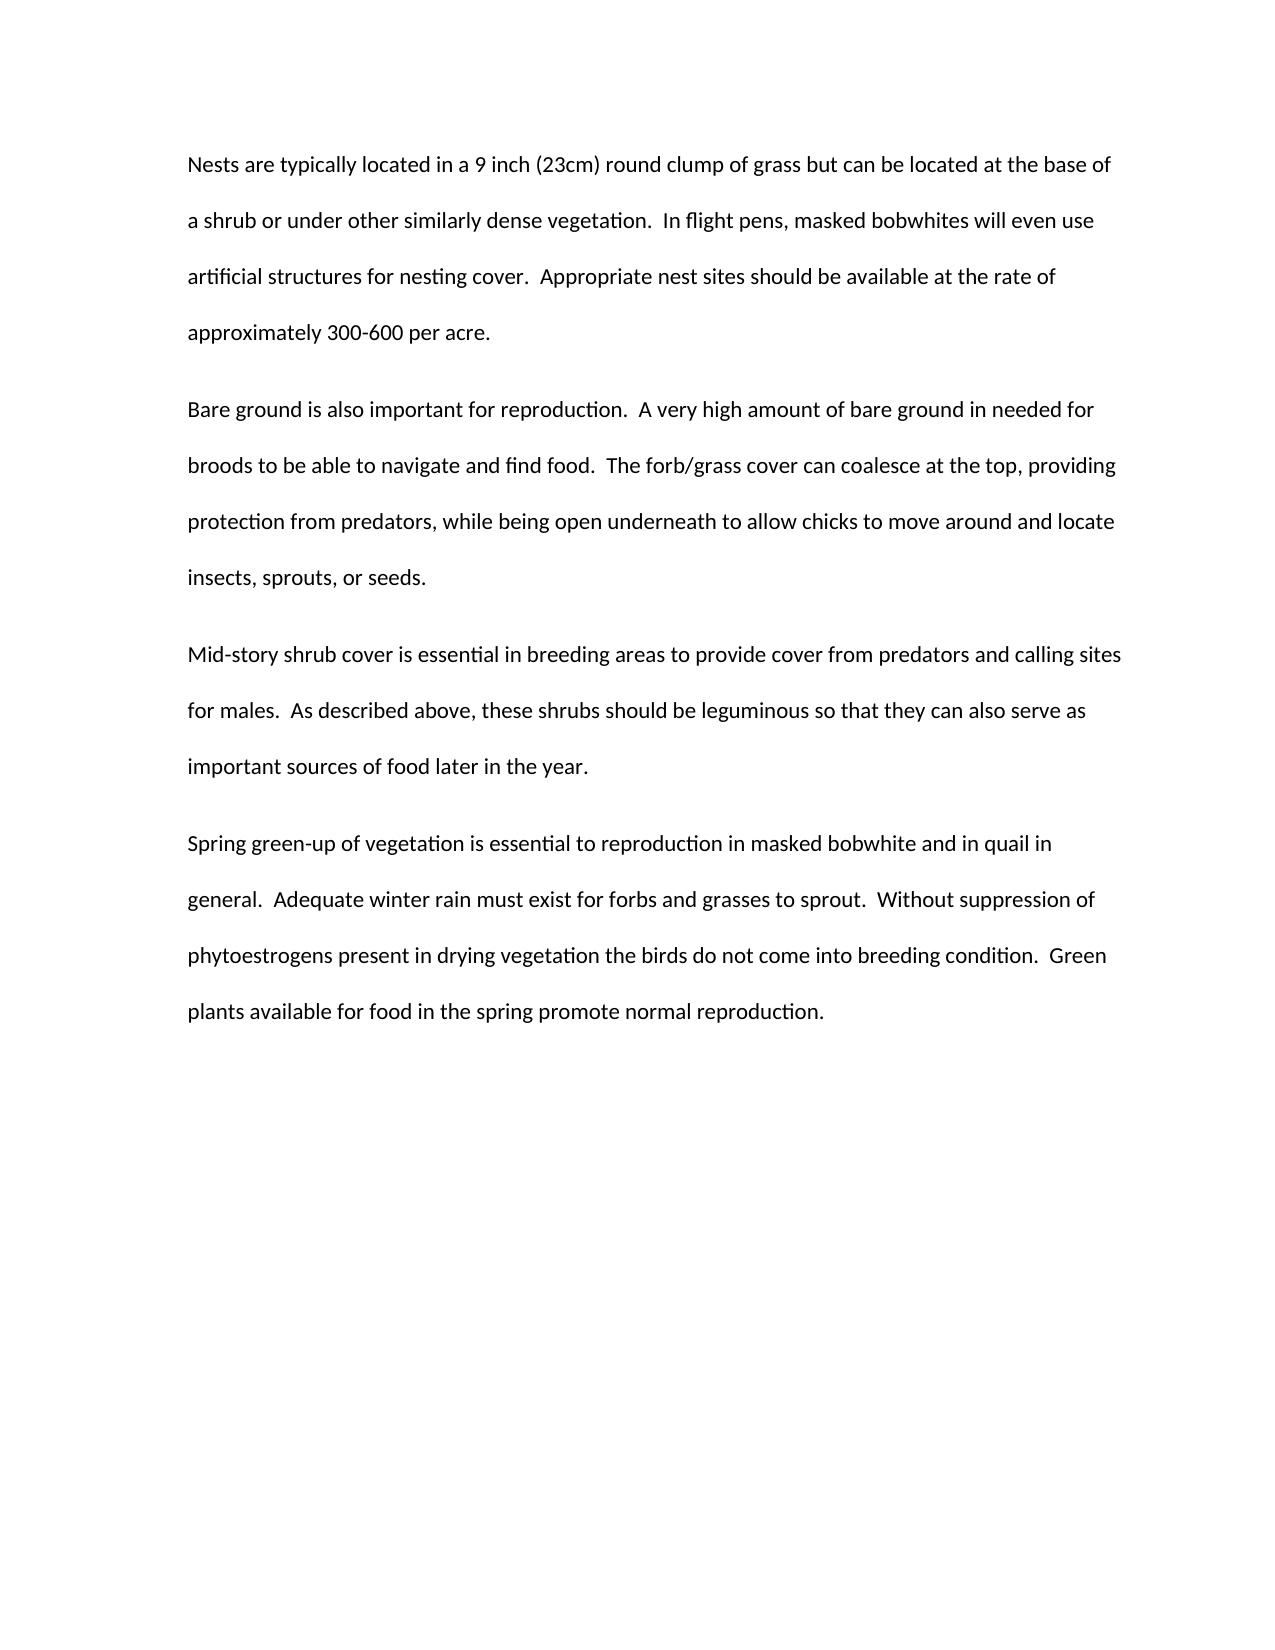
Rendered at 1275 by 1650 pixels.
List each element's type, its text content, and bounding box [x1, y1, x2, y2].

text Mid-story shrub cover is essential in breeding areas to provide cover from predators and calling sites for males. As described above, these shrubs should be leguminous so that they can also serve as important sources of food later in the year. [187, 640, 1125, 780]
text Bare ground is also important for reproduction. A very high amount of bare ground in needed for broods to be able to navigate and find food. The forb/grass cover can coalesce at the top, providing protection from predators, while being open underneath to allow chicks to move around and locate insects, sprouts, or seeds. [187, 395, 1125, 591]
text Nests are typically located in a 9 inch (23cm) round clump of grass but can be located at the base of a shrub or under other similarly dense vegetation. In flight pens, masked bobwhites will even use artificial structures for nesting cover. Appropriate nest sites should be available at the rate of approximately 300-600 per acre. [187, 150, 1125, 346]
text Spring green-up of vegetation is essential to reproduction in masked bobwhite and in quail in general. Adequate winter rain must exist for forbs and grasses to sprout. Without suppression of phytoestrogens present in drying vegetation the birds do not come into breeding condition. Green plants available for food in the spring promote normal reproduction. [187, 829, 1125, 1025]
